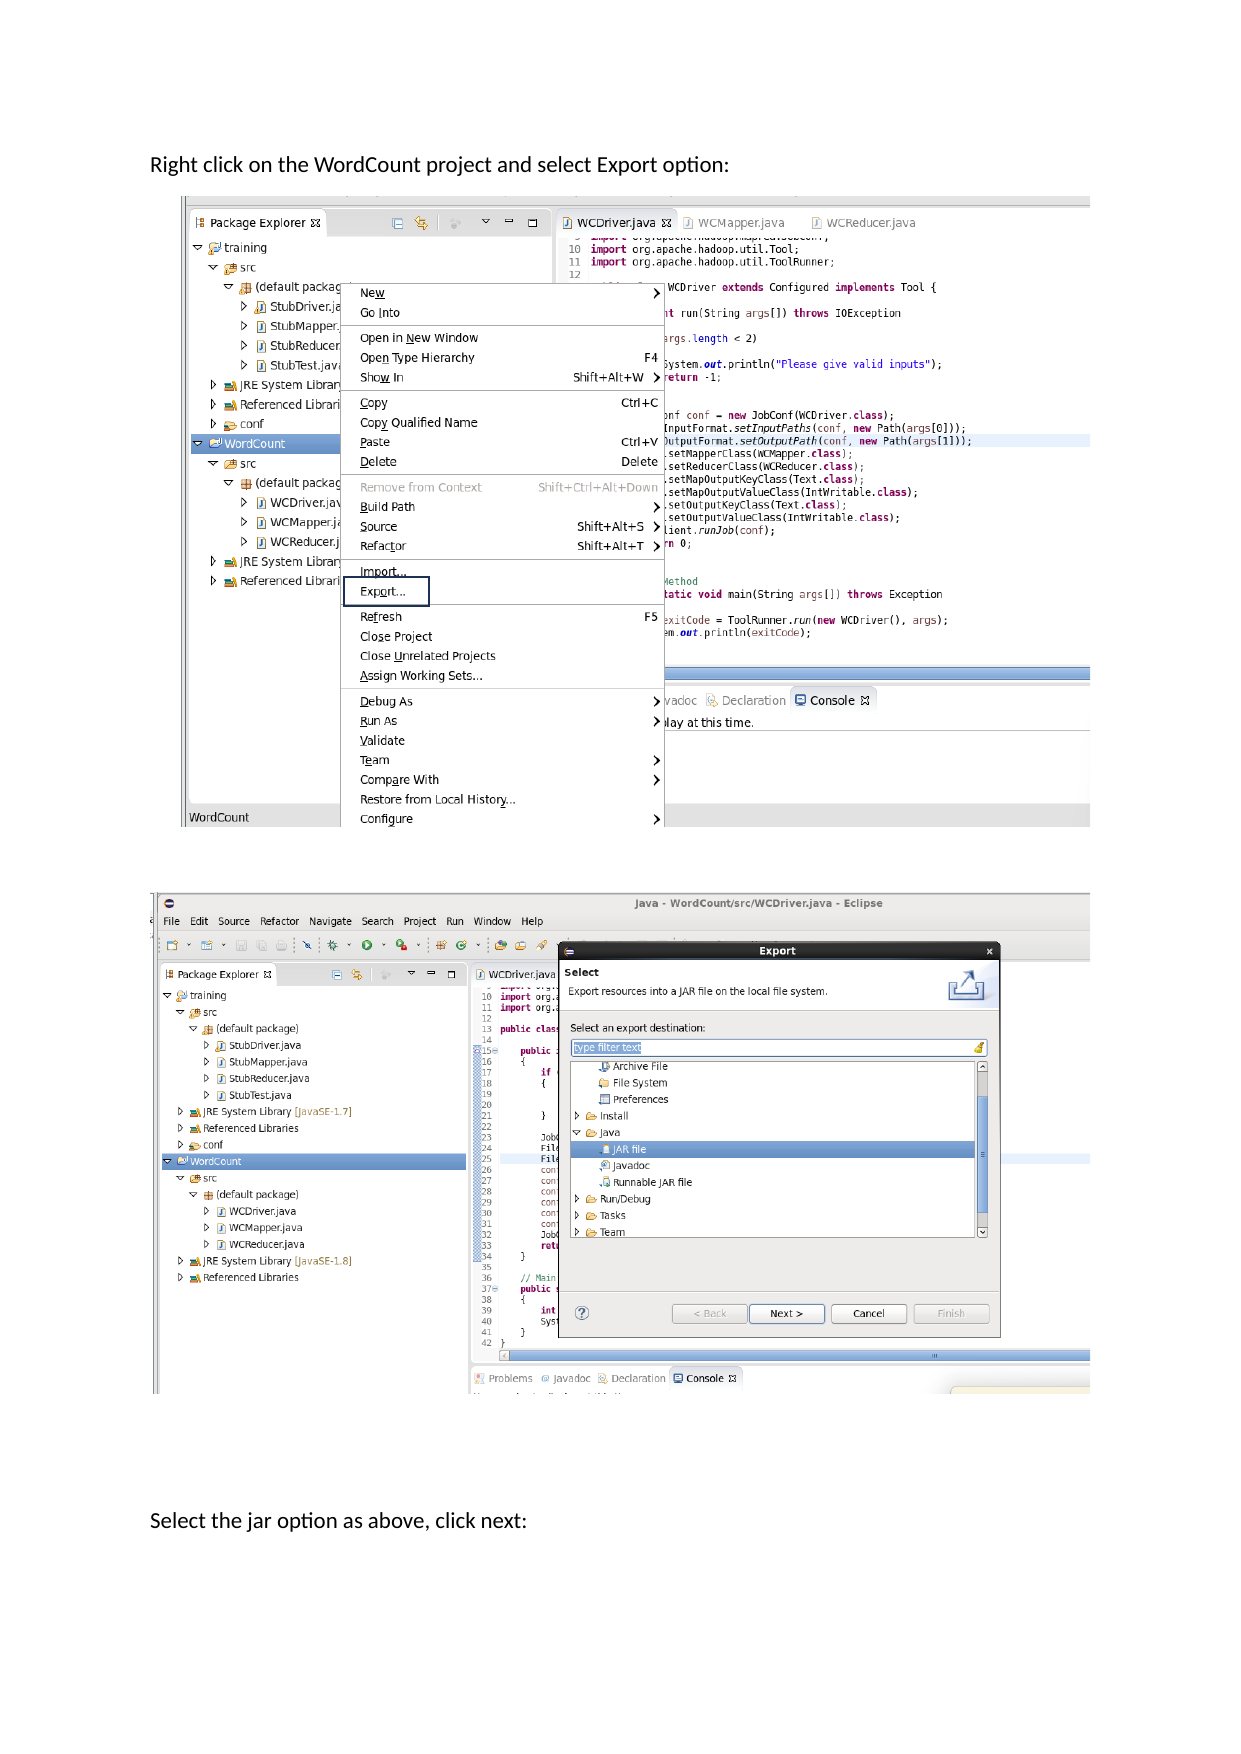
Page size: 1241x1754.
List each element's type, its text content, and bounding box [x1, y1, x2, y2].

text Right click on the WordCount project and select Export option: [150, 150, 1090, 178]
text Select the jar option as above, click next: [150, 1507, 1090, 1535]
picture [150, 196, 1091, 827]
picture [150, 892, 1091, 1394]
